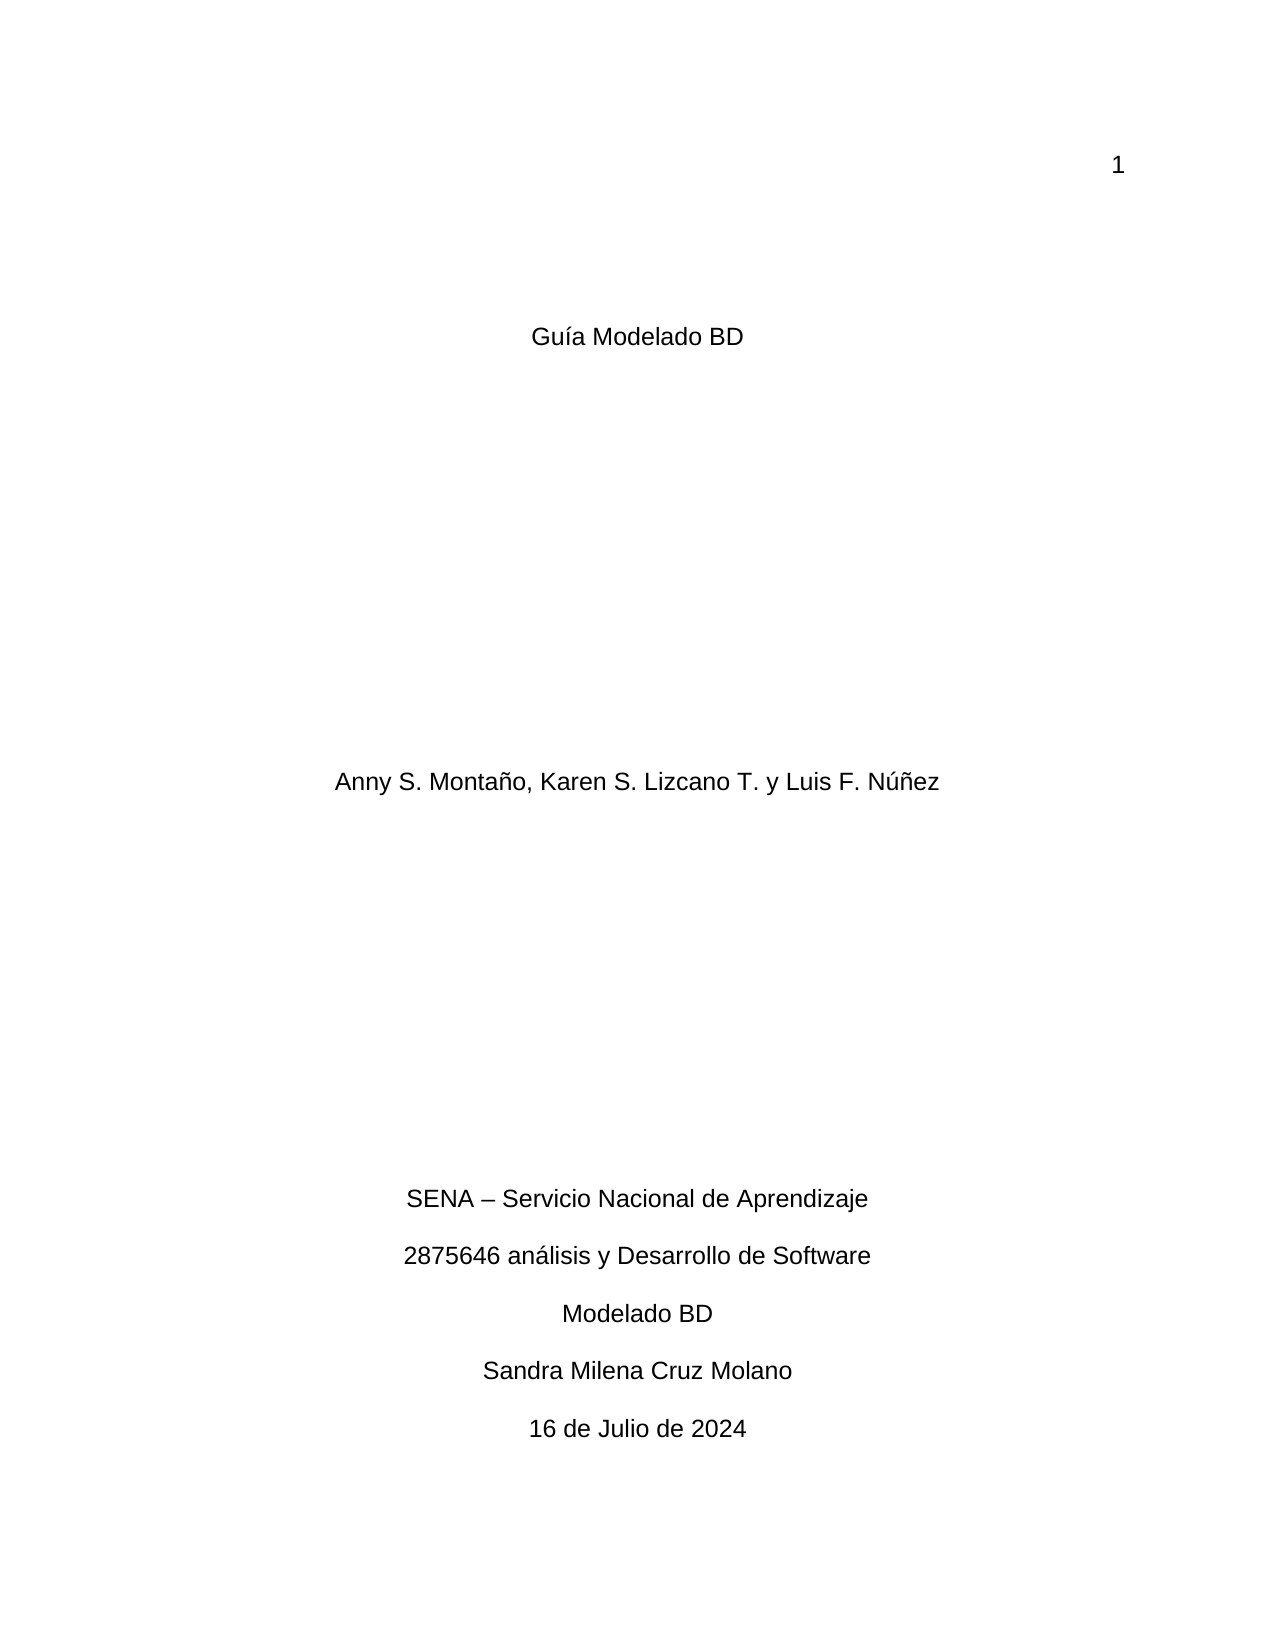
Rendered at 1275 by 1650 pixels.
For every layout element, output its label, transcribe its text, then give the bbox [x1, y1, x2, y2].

text Anny S. Montaño, Karen S. Lizcano T. y Luis F. Núñez [150, 767, 1125, 796]
text 2875646 análisis y Desarrollo de Software [150, 1241, 1125, 1270]
text Guía Modelado BD [150, 322, 1125, 351]
text Sandra Milena Cruz Molano [150, 1356, 1125, 1385]
text SENA – Servicio Nacional de Aprendizaje [150, 1184, 1125, 1212]
text Modelado BD [150, 1299, 1125, 1327]
text 16 de Julio de 2024 [150, 1414, 1125, 1442]
